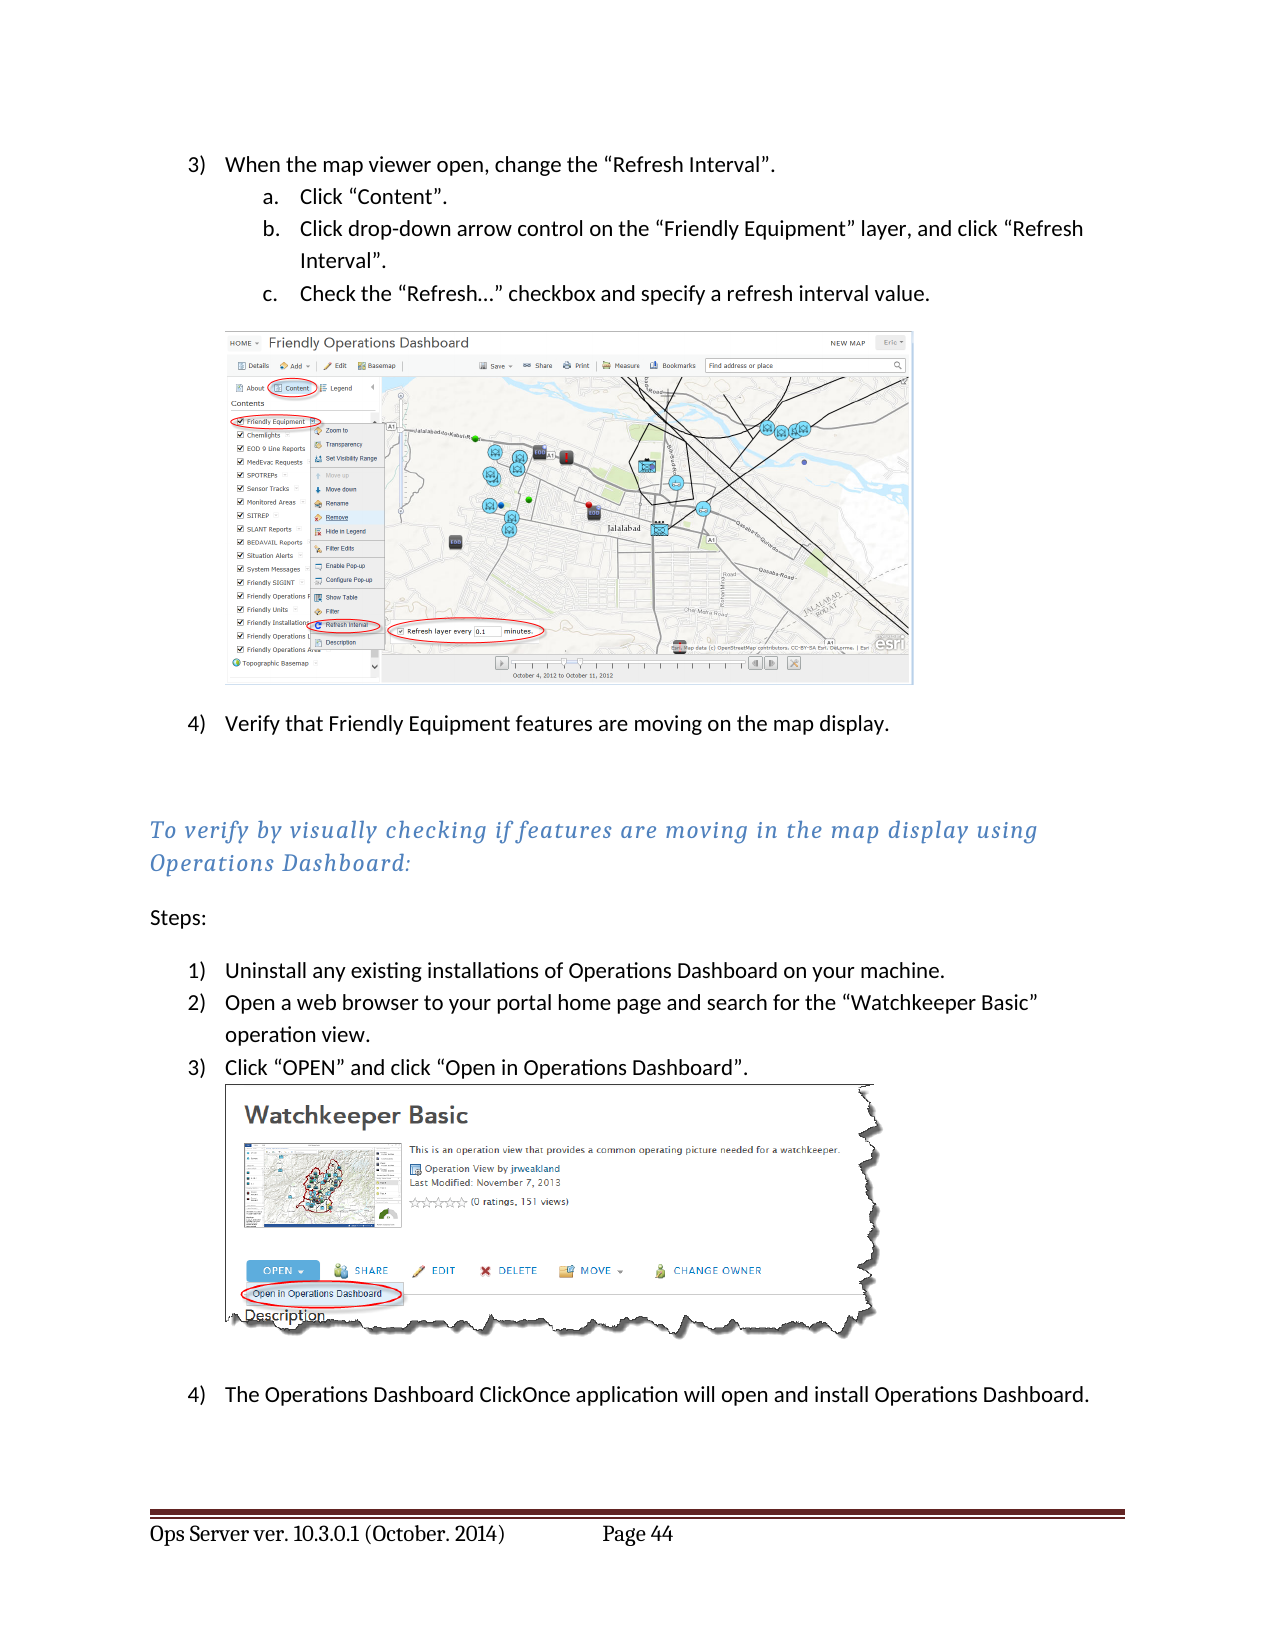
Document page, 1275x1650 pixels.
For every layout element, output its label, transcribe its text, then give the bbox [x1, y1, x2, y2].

list Click drop-down arrow control on the “Friendly Equipment” layer, and click “Refresh Interval”. [262, 214, 1125, 274]
list Check the “Refresh…” checkbox and specify a refresh interval value. [262, 279, 1125, 307]
list Open a web browser to your portal home page and search for the “Watchkeeper Basic” operation view. [187, 988, 1125, 1048]
subtitle To verify by visually checking if features are moving in the map display using Operations Dashboard: [150, 816, 1125, 878]
list Click “OPEN” and click “Open in Operations Dashboard”. [187, 1053, 1125, 1081]
list Verify that Friendly Equipment features are moving on the map display. [187, 709, 1125, 737]
list Click “Content”. [262, 182, 1125, 210]
picture [225, 331, 914, 685]
list Uninstall any existing installations of Operations Dashboard on your machine. [187, 956, 1125, 984]
text Steps: [150, 903, 1125, 931]
list The Operations Dashboard ClickOnce application will open and install Operations Dashboard. [187, 1380, 1125, 1408]
list When the map viewer open, change the “Refresh Interval”. [187, 150, 1125, 178]
picture [225, 1084, 894, 1349]
